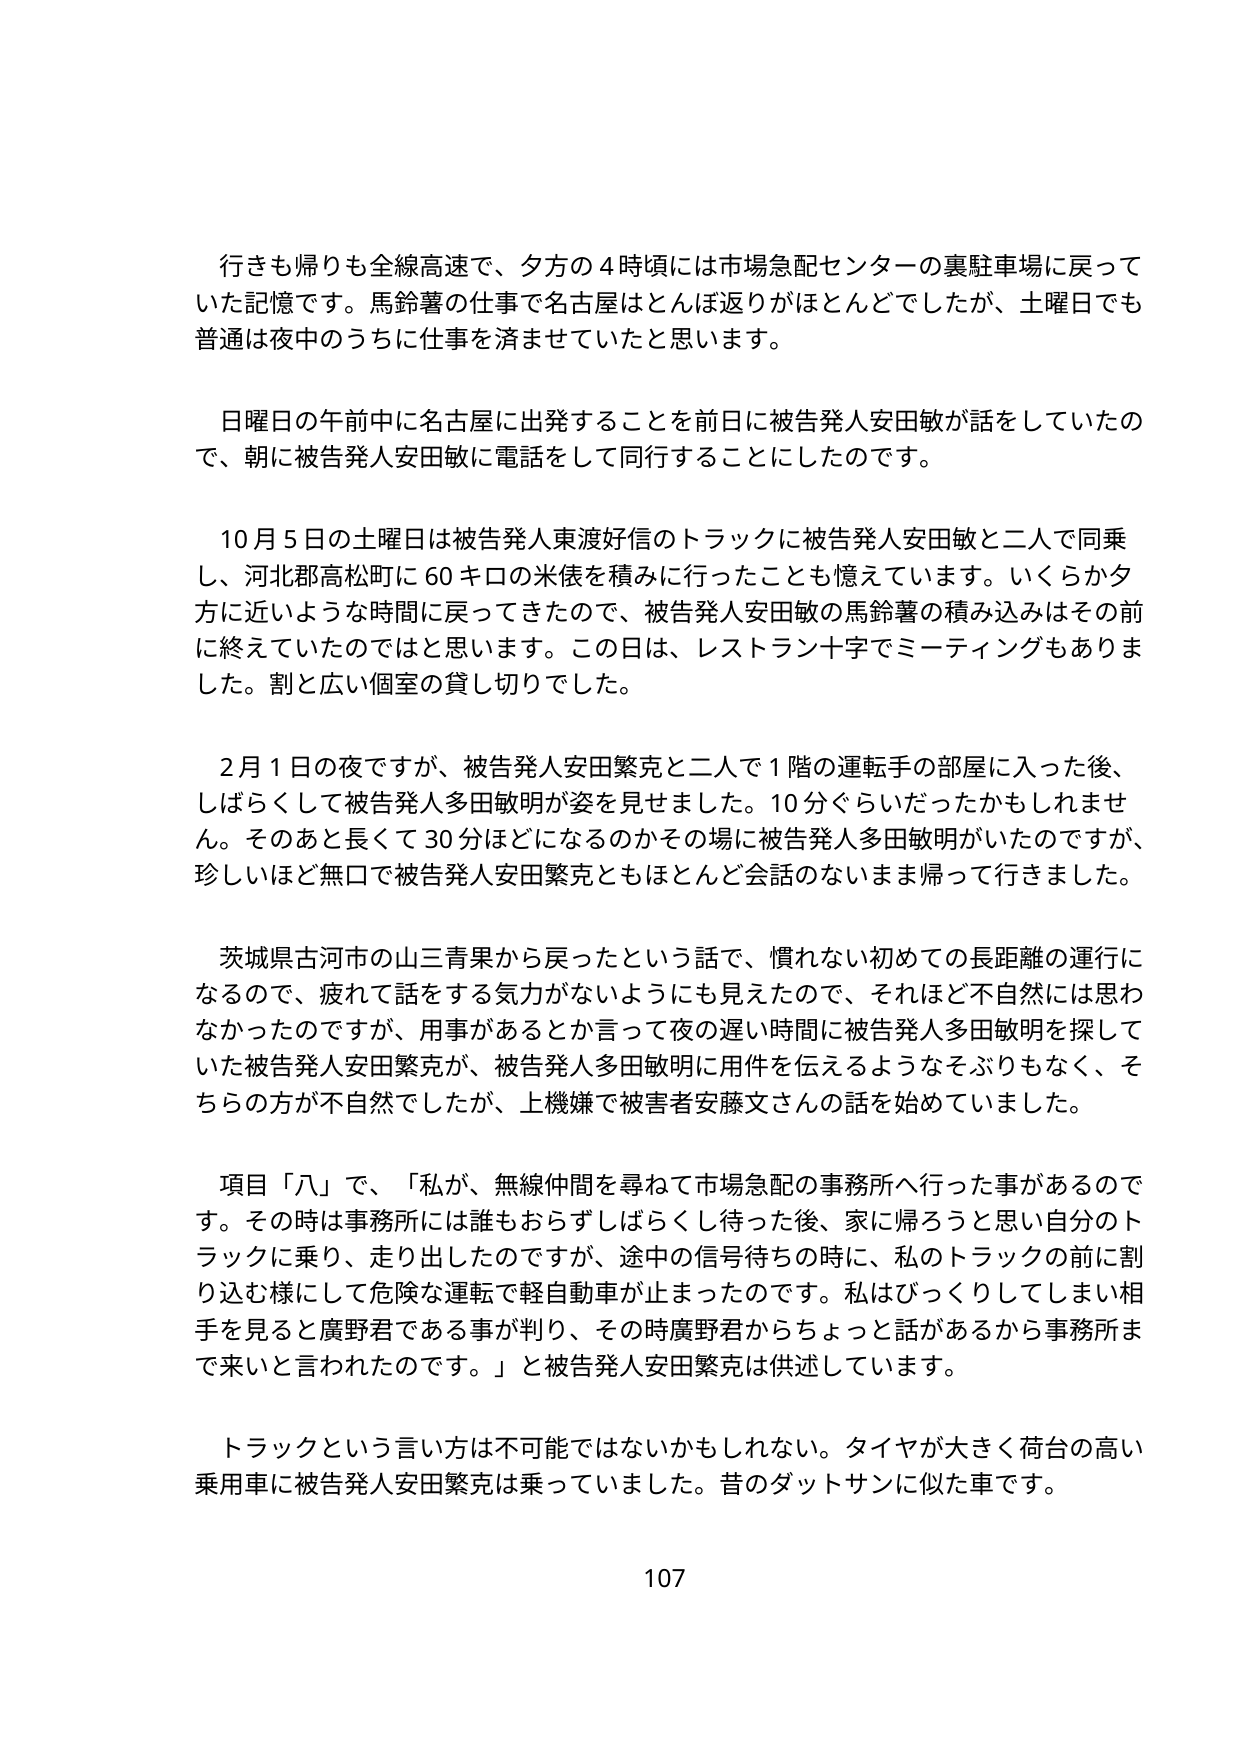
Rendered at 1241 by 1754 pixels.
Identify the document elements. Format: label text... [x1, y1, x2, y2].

text 2月1日の夜ですが、被告発人安田繁克と二人で1階の運転手の部屋に入った後、しばらくして被告発人多田敏明が姿を見せました。10分ぐらいだったかもしれません。そのあと長くて30分ほどになるのかその場に被告発人多田敏明がいたのですが、珍しいほど無口で被告発人安田繁克ともほとんど会話のないまま帰って行きました。 [194, 747, 1152, 892]
text 項目「八」で、「私が、無線仲間を尋ねて市場急配の事務所へ行った事があるのです。その時は事務所には誰もおらずしばらくし待った後、家に帰ろうと思い自分のトラックに乗り、走り出したのですが、途中の信号待ちの時に、私のトラックの前に割り込む様にして危険な運転で軽自動車が止まったのです。私はびっくりしてしまい相手を見ると廣野君である事が判り、その時廣野君からちょっと話があるから事務所まで来いと言われたのです。」と被告発人安田繁克は供述しています。 [194, 1165, 1152, 1383]
text 茨城県古河市の山三青果から戻ったという話で、慣れない初めての長距離の運行になるので、疲れて話をする気力がないようにも見えたので、それほど不自然には思わなかったのですが、用事があるとか言って夜の遅い時間に被告発人多田敏明を探していた被告発人安田繁克が、被告発人多田敏明に用件を伝えるようなそぶりもなく、そちらの方が不自然でしたが、上機嫌で被害者安藤文さんの話を始めていました。 [194, 938, 1152, 1119]
text 日曜日の午前中に名古屋に出発することを前日に被告発人安田敏が話をしていたので、朝に被告発人安田敏に電話をして同行することにしたのです。 [194, 401, 1152, 474]
text 行きも帰りも全線高速で、夕方の4時頃には市場急配センターの裏駐車場に戻っていた記憶です。馬鈴薯の仕事で名古屋はとんぼ返りがほとんどでしたが、土曜日でも普通は夜中のうちに仕事を済ませていたと思います。 [194, 247, 1152, 356]
text 10月5日の土曜日は被告発人東渡好信のトラックに被告発人安田敏と二人で同乗し、河北郡高松町に60キロの米俵を積みに行ったことも憶えています。いくらか夕方に近いような時間に戻ってきたので、被告発人安田敏の馬鈴薯の積み込みはその前に終えていたのではと思います。この日は、レストラン十字でミーティングもありました。割と広い個室の貸し切りでした。 [194, 520, 1152, 701]
text トラックという言い方は不可能ではないかもしれない。タイヤが大きく荷台の高い乗用車に被告発人安田繁克は乗っていました。昔のダットサンに似た車です。 [194, 1429, 1152, 1501]
